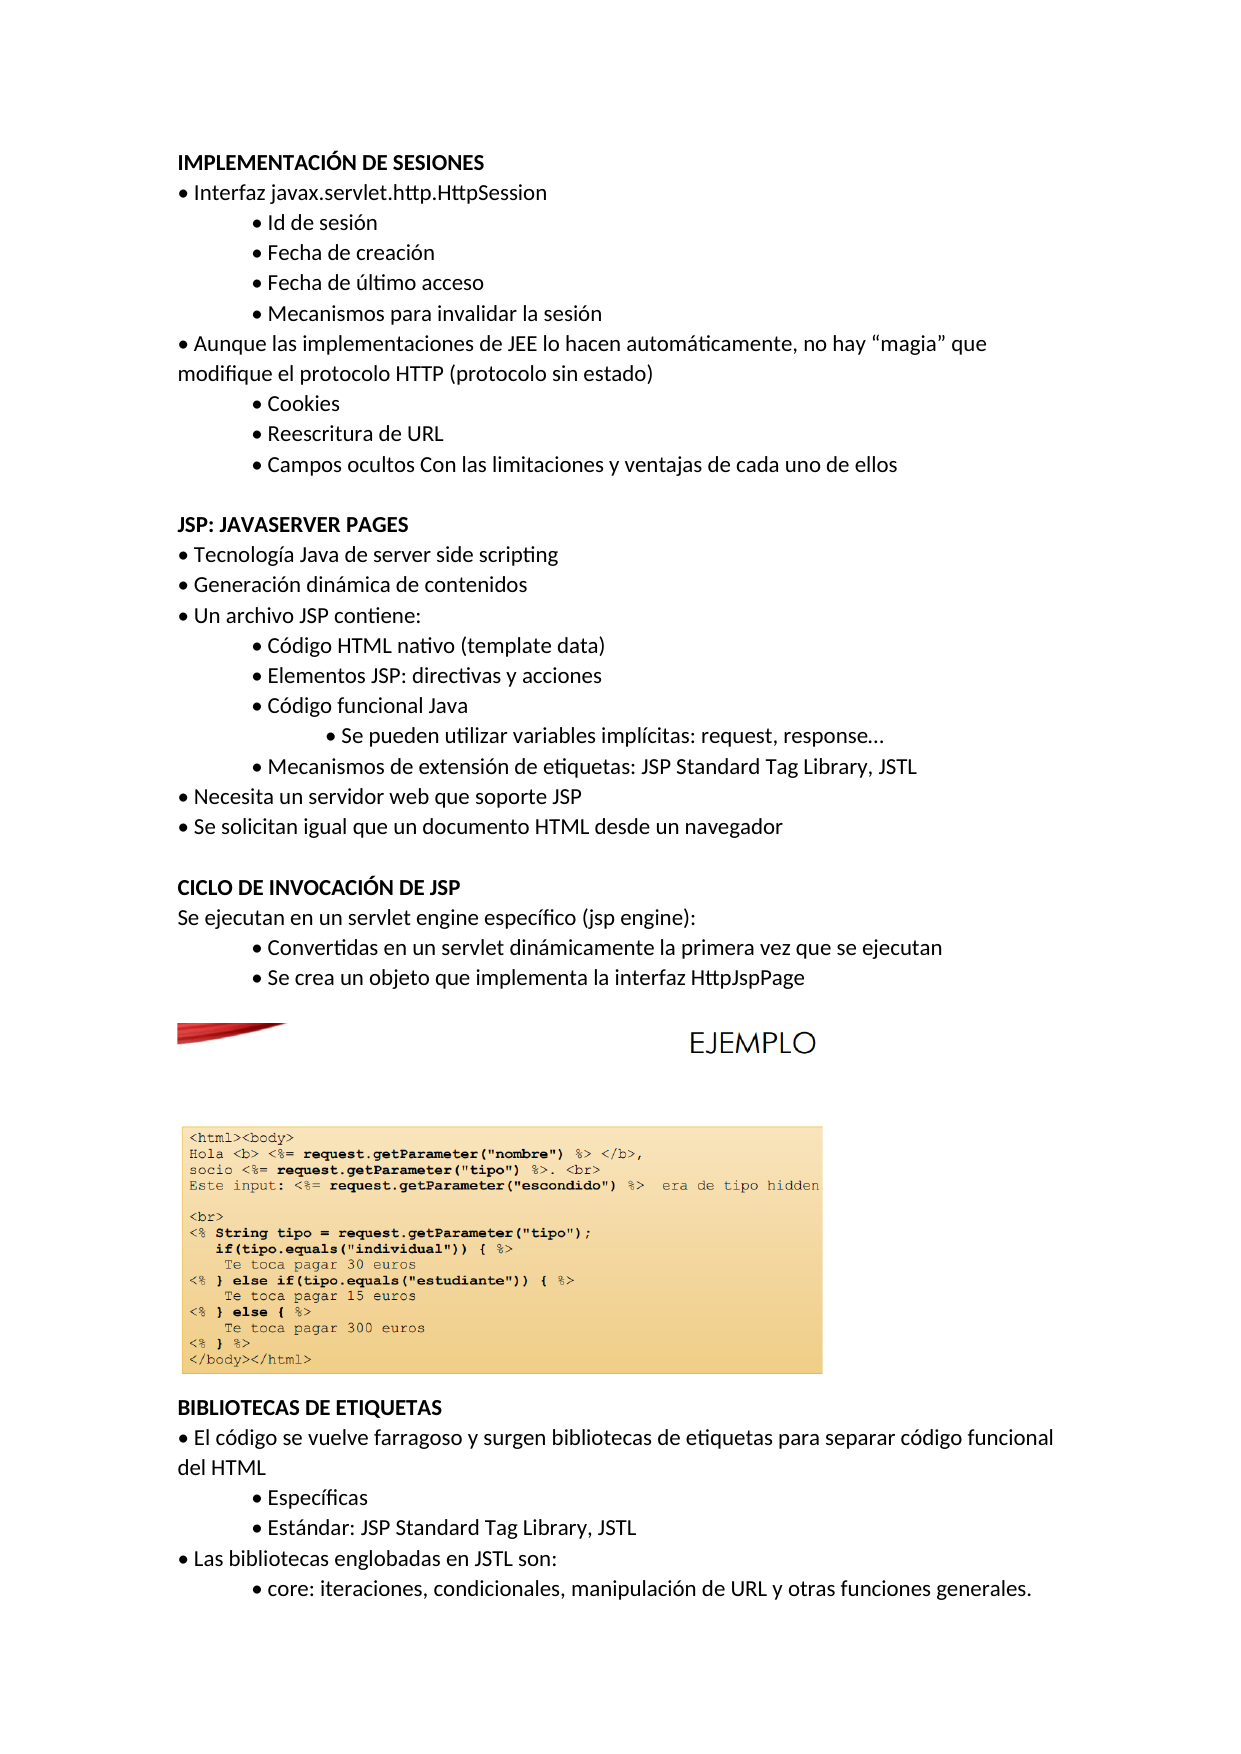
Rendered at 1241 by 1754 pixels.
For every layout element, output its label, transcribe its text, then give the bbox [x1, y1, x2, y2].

text • Mecanismos para invalidar la sesión [177, 299, 1063, 327]
text • Interfaz javax.servlet.http.HttpSession [177, 178, 1063, 206]
text • Elementos JSP: directivas y acciones [177, 661, 1063, 689]
text • Estándar: JSP Standard Tag Library, JSTL [177, 1513, 1063, 1542]
text • Se pueden utilizar variables implícitas: request, response… [251, 722, 1063, 749]
text • El código se vuelve farragoso y surgen bibliotecas de etiquetas para separar código funcional del HTML [177, 1423, 1063, 1481]
text BIBLIOTECAS DE ETIQUETAS [177, 1393, 1063, 1421]
text • Código HTML nativo (template data) [177, 631, 1063, 659]
text • Generación dinámica de contenidos [177, 571, 1063, 598]
text IMPLEMENTACIÓN DE SESIONES [177, 148, 1063, 176]
text Se ejecutan en un servlet engine específico (jsp engine): [177, 903, 1063, 931]
text • Específicas [177, 1483, 1063, 1511]
text • Tecnología Java de server side scripting [177, 540, 1063, 568]
text • Necesita un servidor web que soporte JSP [177, 782, 1063, 810]
picture [177, 1023, 823, 1391]
text CICLO DE INVOCACIÓN DE JSP [177, 873, 1063, 901]
text • Código funcional Java [177, 691, 1063, 719]
text • Las bibliotecas englobadas en JSTL son: [177, 1544, 1063, 1572]
text JSP: JAVASERVER PAGES [177, 510, 1063, 538]
text • Mecanismos de extensión de etiquetas: JSP Standard Tag Library, JSTL [177, 752, 1063, 780]
text • Fecha de creación [177, 238, 1063, 266]
text • Reescritura de URL [177, 419, 1063, 447]
text • Aunque las implementaciones de JEE lo hacen automáticamente, no hay “magia” que modifique el protocolo HTTP (protocolo sin estado) [177, 329, 1063, 387]
text • Un archivo JSP contiene: [177, 601, 1063, 629]
text • core: iteraciones, condicionales, manipulación de URL y otras funciones generales. [177, 1574, 1063, 1602]
text • Cookies [177, 389, 1063, 417]
text • Campos ocultos Con las limitaciones y ventajas de cada uno de ellos [177, 450, 1063, 478]
text • Id de sesión [177, 208, 1063, 236]
text • Se solicitan igual que un documento HTML desde un navegador [177, 812, 1063, 840]
text • Fecha de último acceso [177, 268, 1063, 296]
text • Convertidas en un servlet dinámicamente la primera vez que se ejecutan [177, 933, 1063, 961]
text • Se crea un objeto que implementa la interfaz HttpJspPage [177, 963, 1063, 991]
